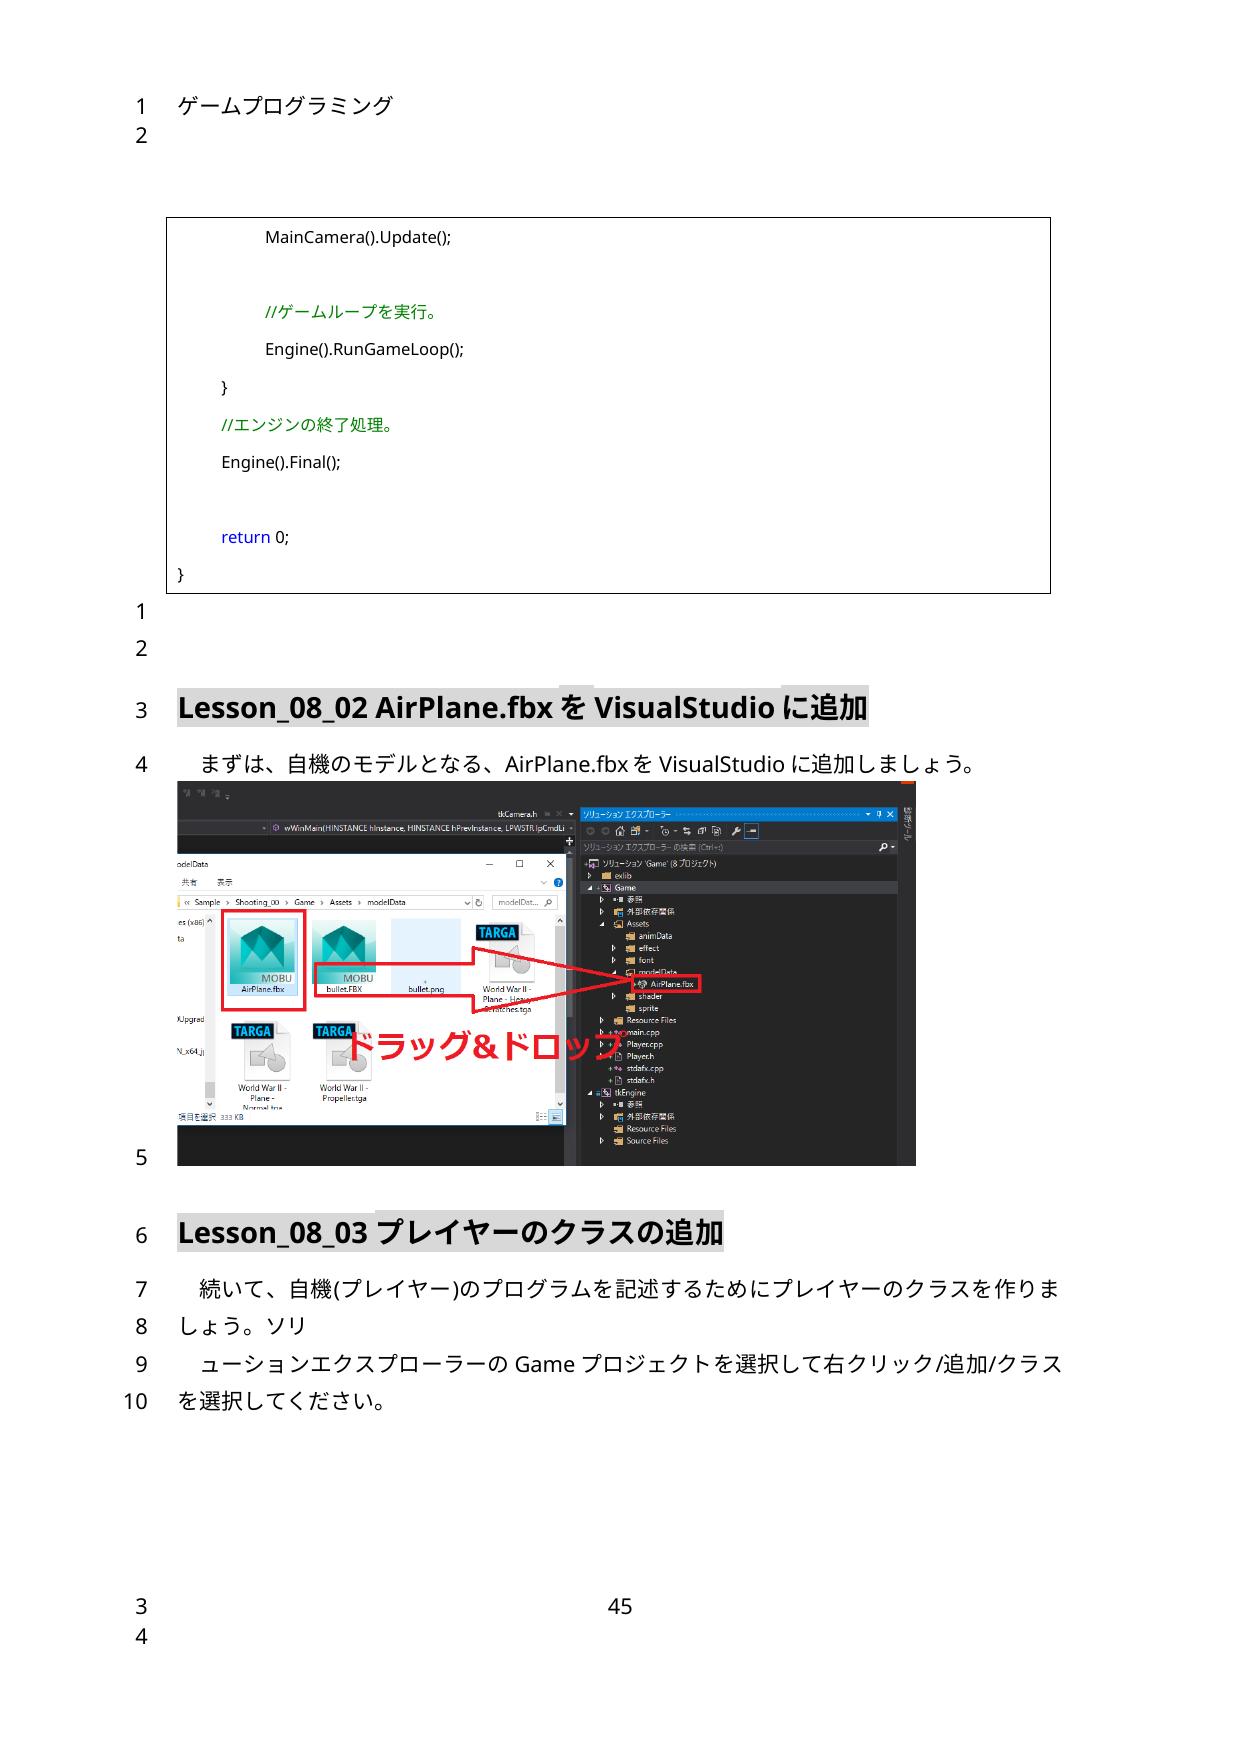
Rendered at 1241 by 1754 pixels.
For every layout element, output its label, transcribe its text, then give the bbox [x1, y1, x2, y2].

text まずは、自機のモデルとなる、AirPlane.fbxをVisualStudioに追加しましょう。 [177, 744, 1063, 781]
picture [177, 781, 916, 1166]
text 続いて、自機(プレイヤー)のプログラムを記述するためにプレイヤーのクラスを作りましょう。ソリ [177, 1269, 1063, 1344]
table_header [167, 218, 1050, 593]
subtitle Lesson_08_02 AirPlane.fbxをVisualStudioに追加 [177, 669, 1063, 744]
subtitle Lesson_08_03 プレイヤーのクラスの追加 [177, 1194, 1063, 1269]
text ューションエクスプローラーのGameプロジェクトを選択して右クリック/追加/クラスを選択してください。 [177, 1344, 1063, 1419]
